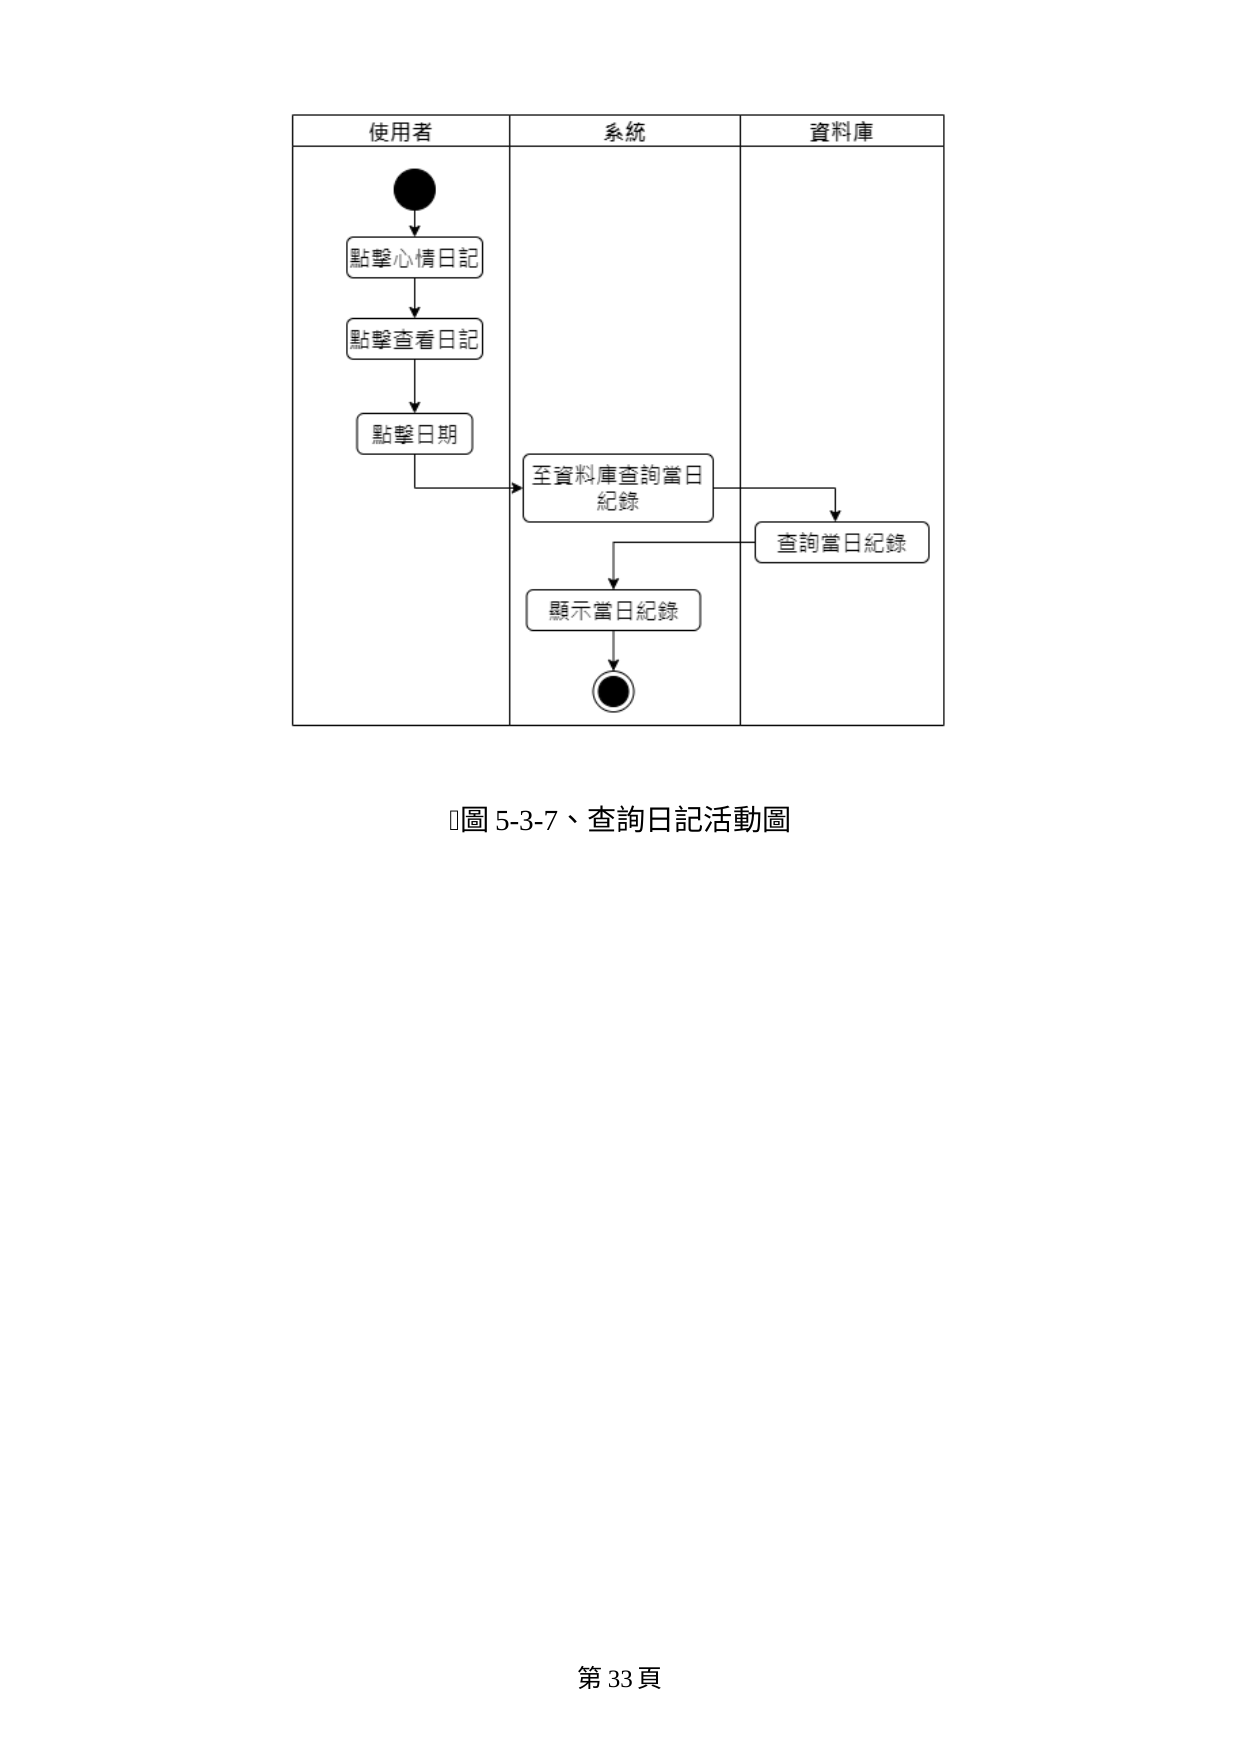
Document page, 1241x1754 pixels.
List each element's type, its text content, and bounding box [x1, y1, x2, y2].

text 圖5-3-7、查詢日記活動圖 [89, 780, 1152, 855]
picture [277, 105, 963, 744]
